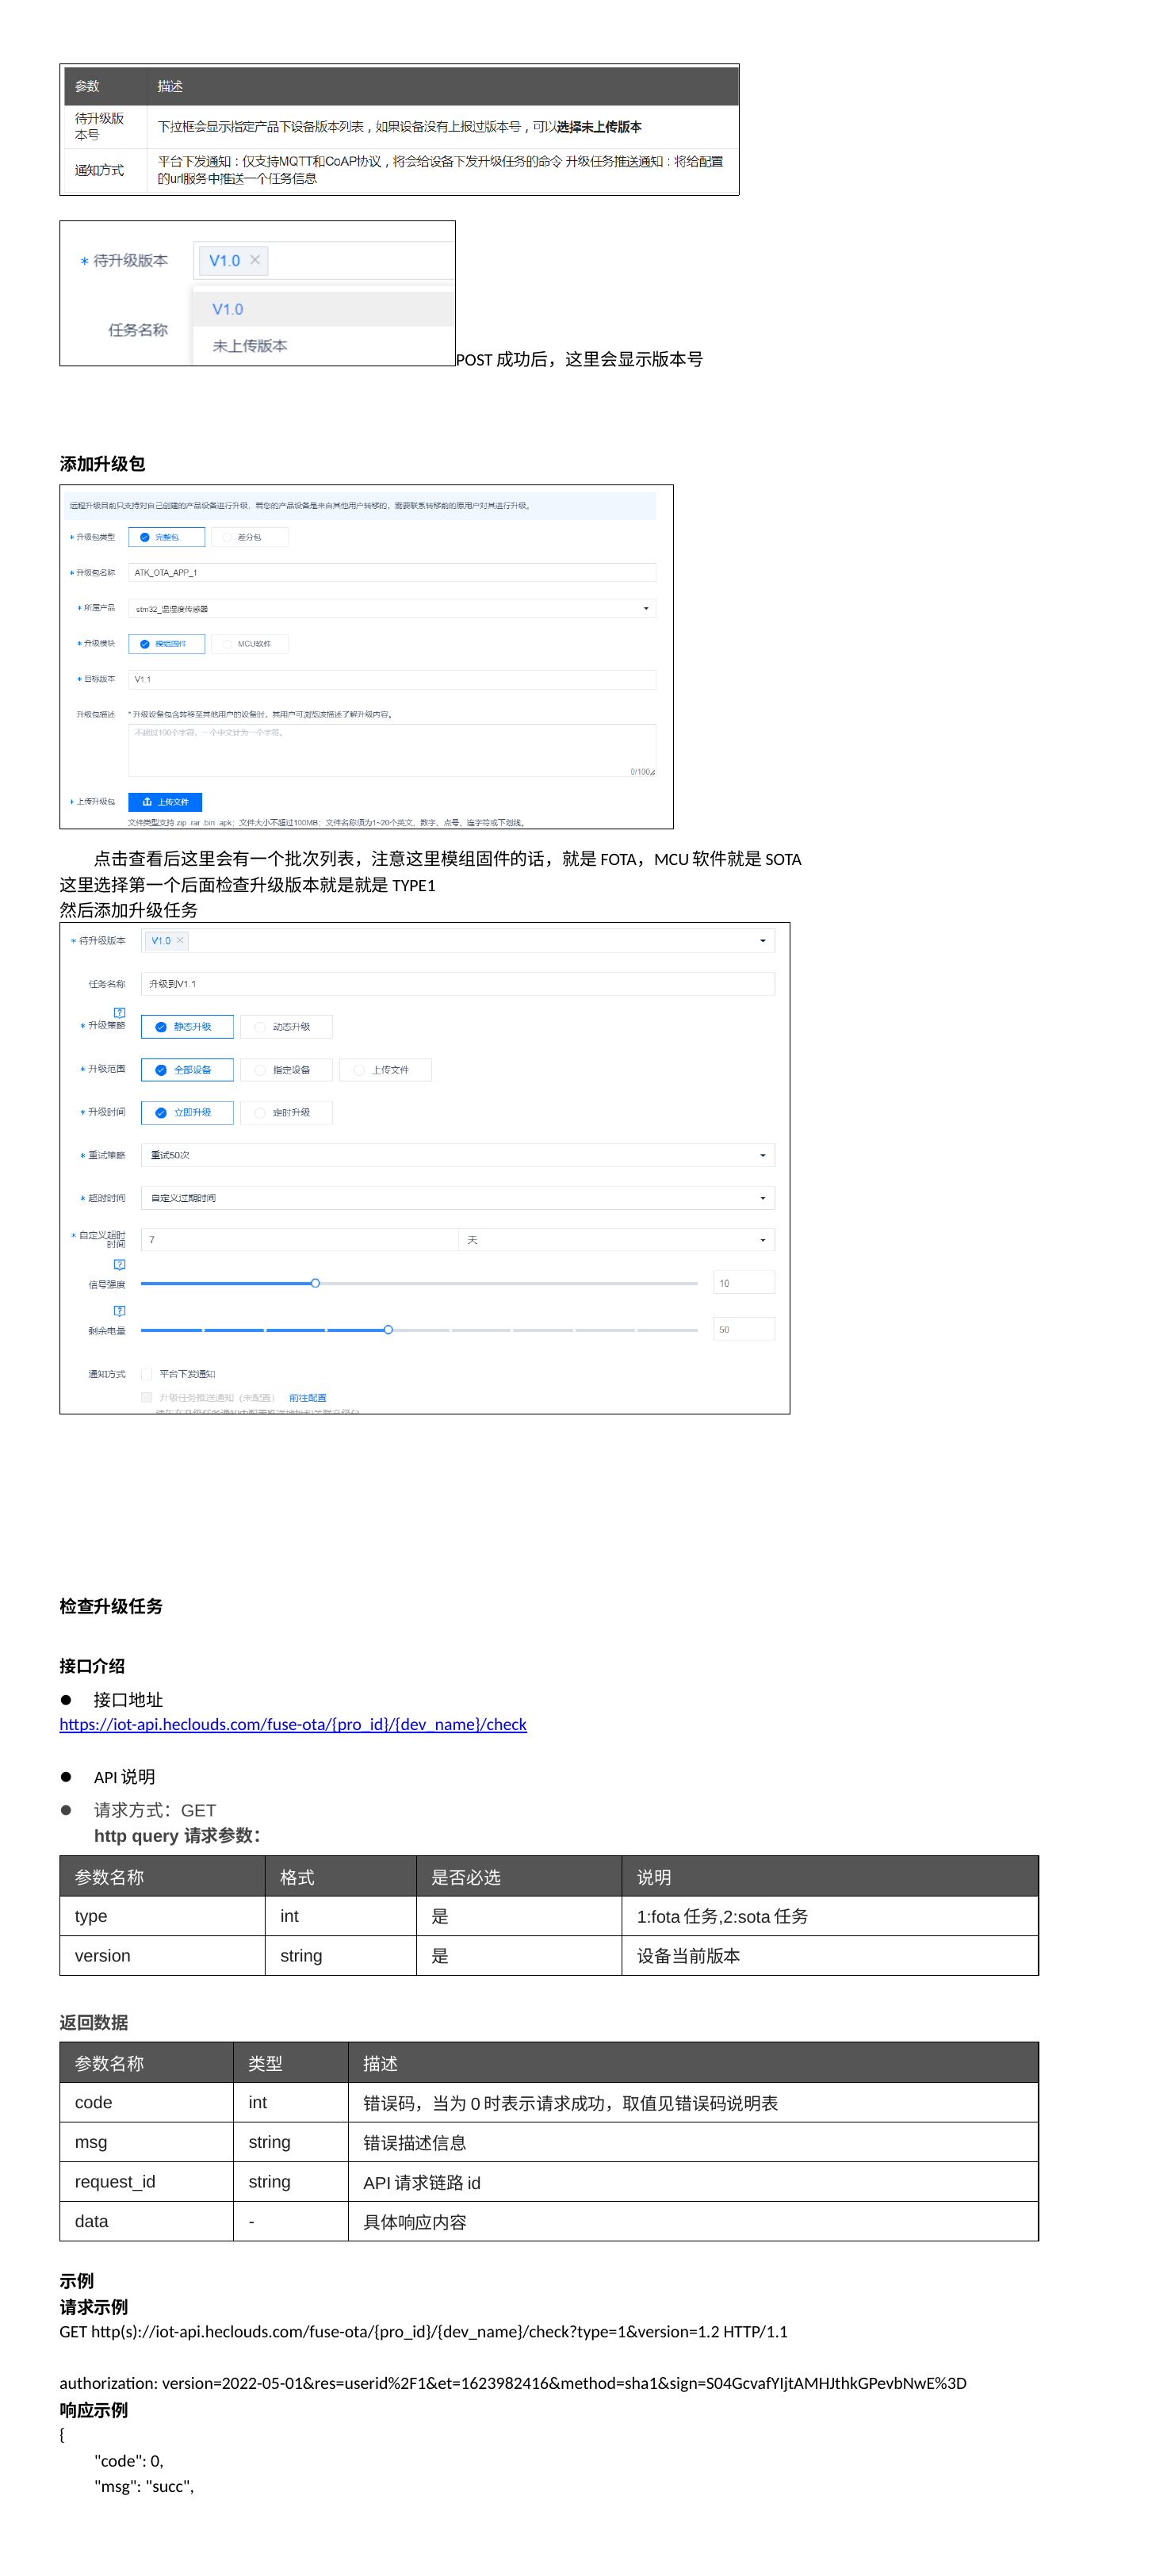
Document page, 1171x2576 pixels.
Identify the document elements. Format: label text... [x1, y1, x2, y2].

picture [60, 923, 790, 1414]
table_header 格式 [266, 1856, 416, 1896]
text 这里选择第一个后面检查升级版本就是就是TYPE1 [59, 871, 1111, 897]
list 请求方式：GET http query 请求参数： [59, 1797, 1111, 1848]
subtitle 检查升级任务 [59, 1592, 1111, 1618]
list 接口地址 [59, 1686, 1111, 1712]
picture [60, 485, 673, 829]
table_header 参数名称 [60, 2042, 233, 2082]
text 请求示例 [59, 2293, 1111, 2319]
picture [60, 221, 455, 366]
table_cell string [266, 1936, 416, 1975]
subtitle 添加升级包 [59, 450, 1111, 476]
table_cell 设备当前版本 [622, 1936, 1038, 1975]
table_cell string [234, 2122, 348, 2161]
table_cell 错误描述信息 [349, 2122, 1038, 2161]
text 示例 [59, 2268, 1111, 2293]
text 响应示例 [59, 2396, 1111, 2422]
table_header 说明 [622, 1856, 1038, 1896]
text https://iot-api.heclouds.com/fuse-ota/{pro_id}/{dev_name}/check [59, 1712, 1111, 1737]
table_cell 是 [417, 1936, 622, 1975]
text GET http(s)://iot-api.heclouds.com/fuse-ota/{pro_id}/{dev_name}/check?type=1&version=1.2 HTTP/1.1 [59, 2319, 1111, 2344]
table_cell API请求链路id [349, 2162, 1038, 2201]
text 然后添加升级任务 [59, 897, 1111, 922]
table_cell data [60, 2202, 233, 2241]
table_cell 具体响应内容 [349, 2202, 1038, 2241]
table_cell 1:fota任务,2:sota任务 [622, 1897, 1038, 1935]
table_cell 错误码，当为0时表示请求成功，取值见错误码说明表 [349, 2083, 1038, 2122]
table_cell string [234, 2162, 348, 2201]
table_cell 是 [417, 1897, 622, 1935]
text "code": 0, [59, 2448, 1111, 2474]
subtitle 接口介绍 [59, 1652, 1111, 1678]
table_header 描述 [349, 2042, 1038, 2082]
table_cell int [266, 1897, 416, 1935]
table_cell int [234, 2083, 348, 2122]
text { [59, 2422, 1111, 2448]
picture [60, 64, 739, 195]
table_cell version [60, 1936, 265, 1975]
text 点击查看后这里会有一个批次列表，注意这里模组固件的话，就是FOTA，MCU软件就是SOTA [59, 845, 1111, 871]
table_cell request_id [60, 2162, 233, 2201]
table_header 是否必选 [417, 1856, 622, 1896]
list API说明 [59, 1763, 1111, 1789]
table_cell code [60, 2083, 233, 2122]
text authorization: version=2022-05-01&res=userid%2F1&et=1623982416&method=sha1&sign=S04GcvafYIjtAMHJthkGPevbNwE%3D [59, 2371, 1111, 2396]
table_cell msg [60, 2122, 233, 2161]
table_header 类型 [234, 2042, 348, 2082]
text 返回数据 [59, 2008, 1111, 2034]
table_header 参数名称 [60, 1856, 265, 1896]
table_cell - [234, 2202, 348, 2241]
text "msg": "succ", [59, 2474, 1111, 2499]
table_cell type [60, 1897, 265, 1935]
